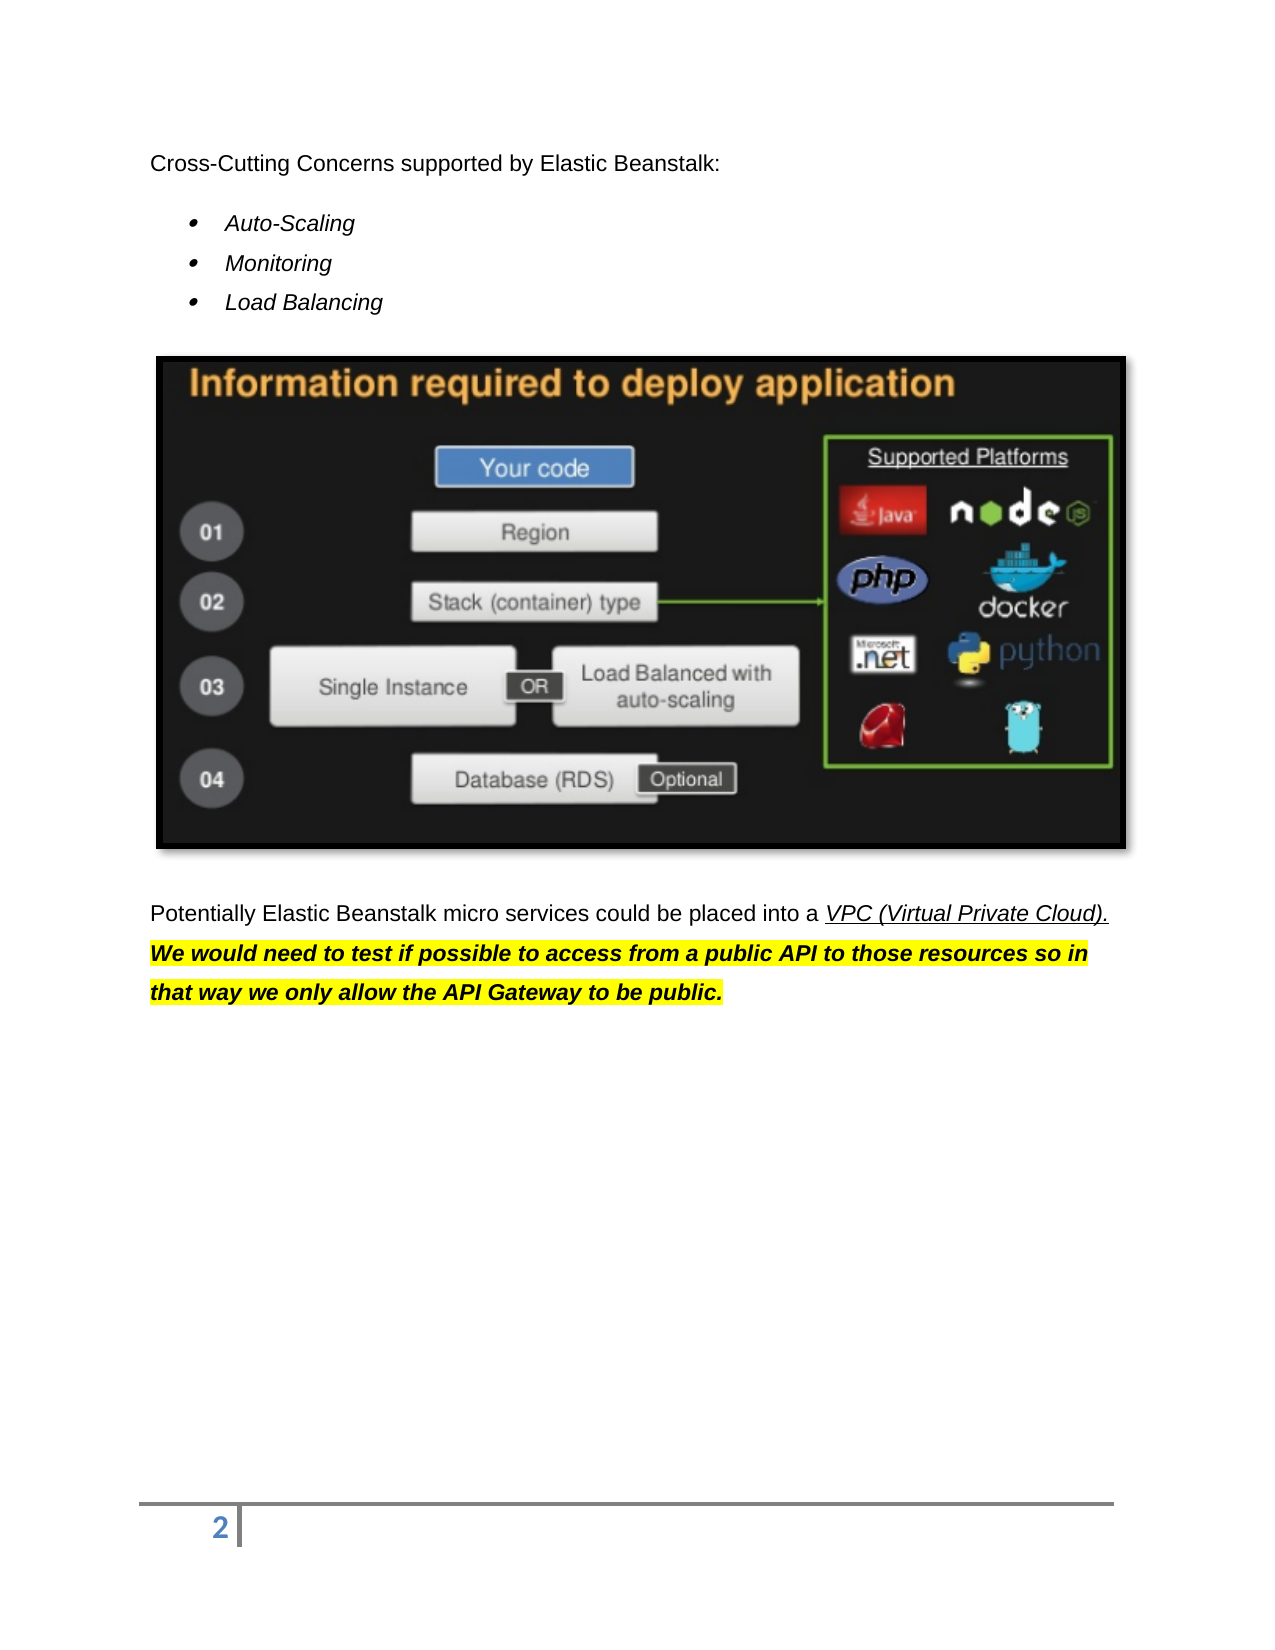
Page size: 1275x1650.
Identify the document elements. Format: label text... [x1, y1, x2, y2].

text Potentially Elastic Beanstalk micro services could be placed into a VPC (Virtual Private Cloud). We would need to test if possible to access from a public API to those resources so in that way we only allow the API Gateway to be public. [150, 900, 1125, 1005]
list Load Balancing [187, 289, 1125, 316]
picture [163, 362, 1120, 843]
list Monitoring [187, 250, 1125, 276]
list Auto-Scaling [187, 210, 1125, 237]
text Cross-Cutting Concerns supported by Elastic Beanstalk: [150, 150, 1125, 176]
